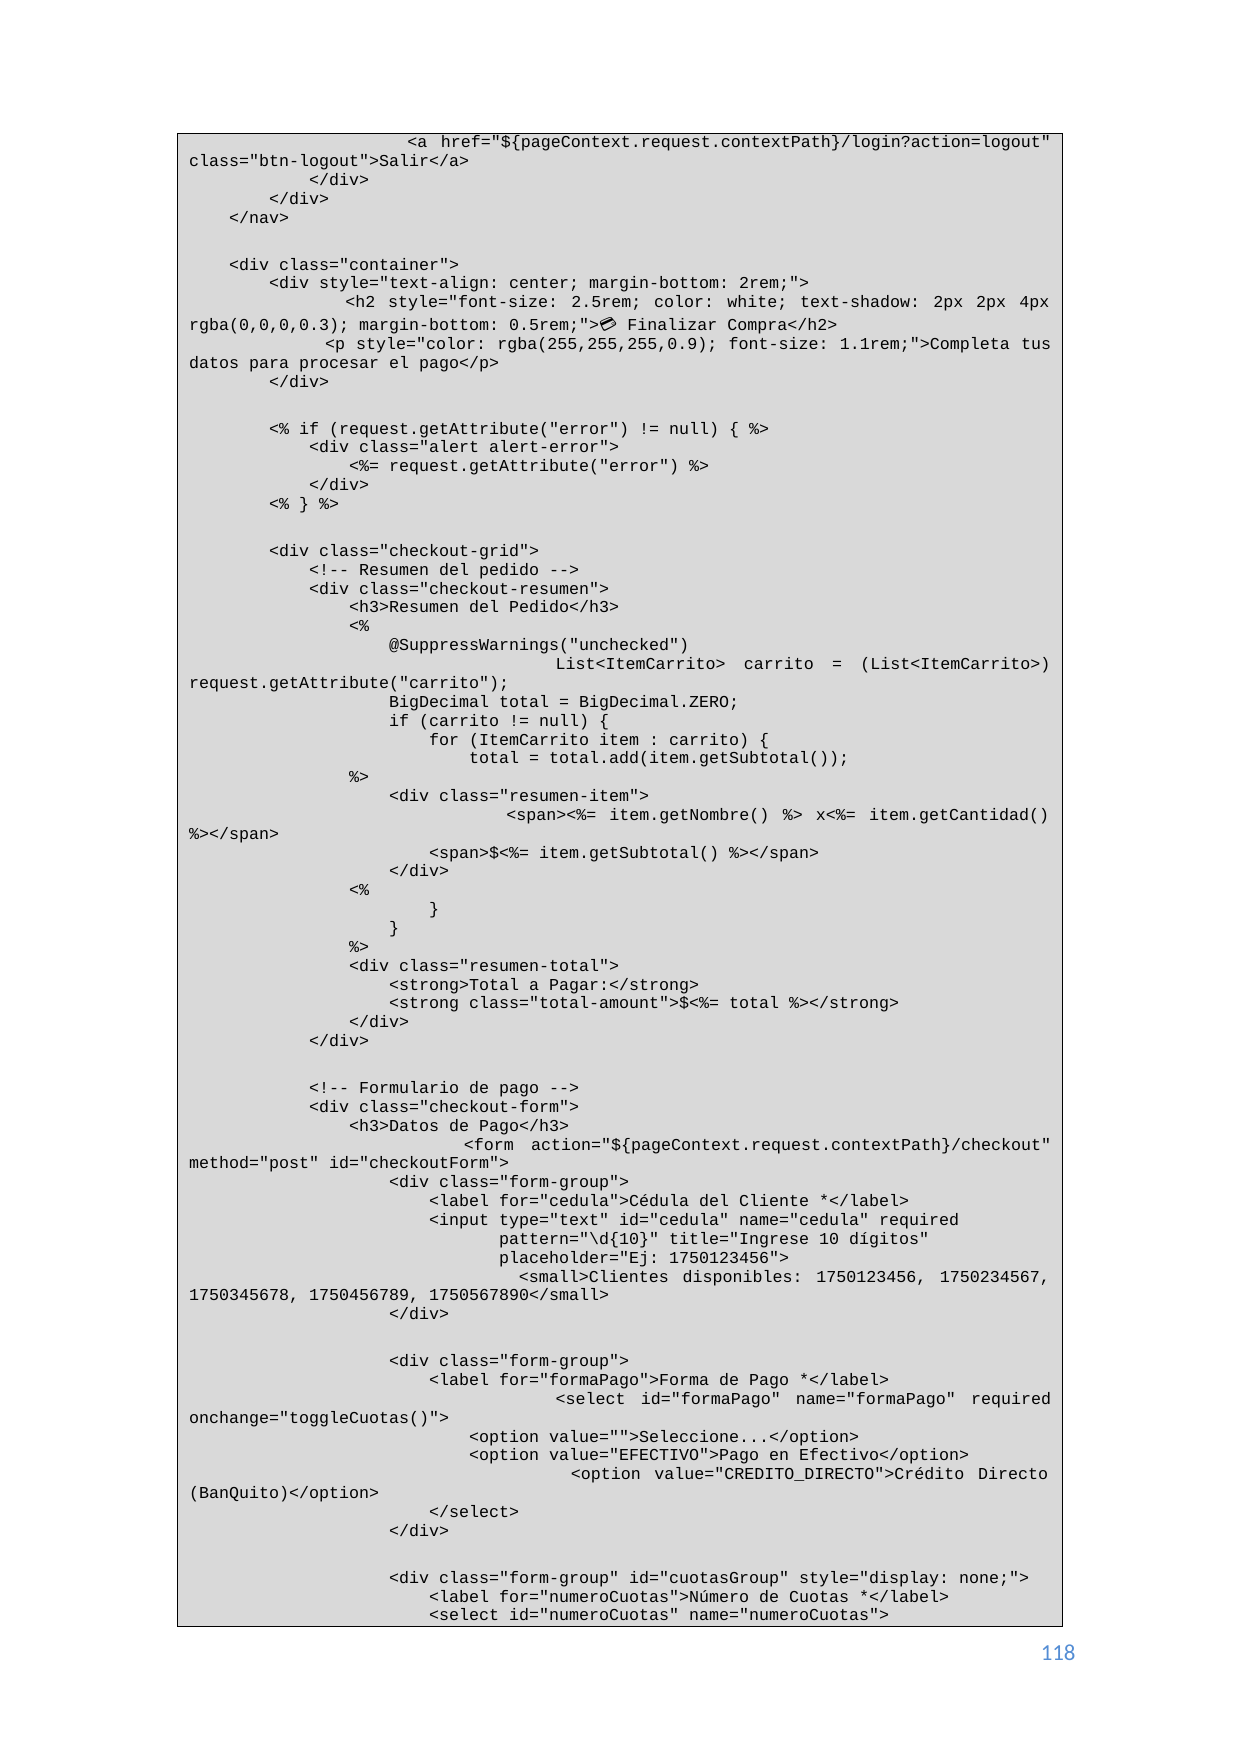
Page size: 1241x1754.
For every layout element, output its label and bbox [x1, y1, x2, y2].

table_header [178, 134, 1062, 1626]
